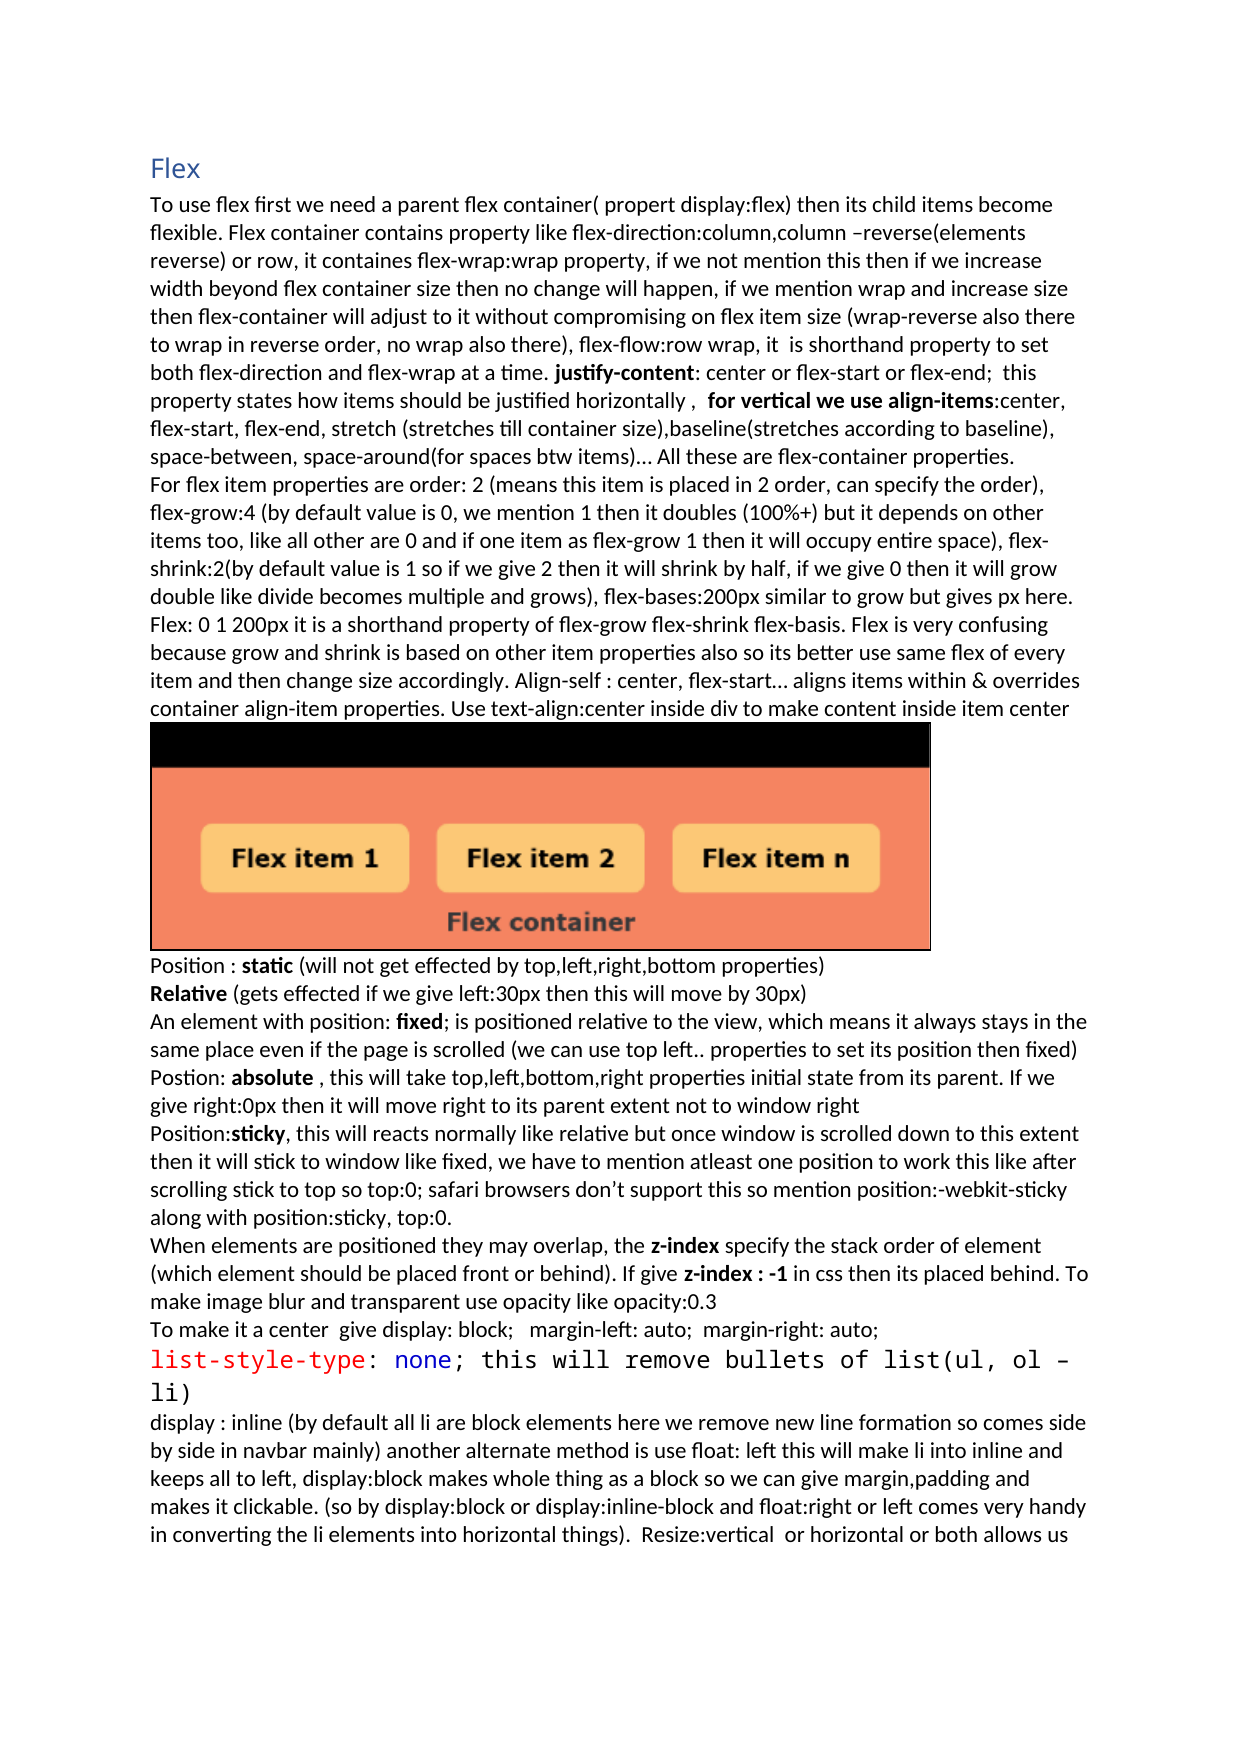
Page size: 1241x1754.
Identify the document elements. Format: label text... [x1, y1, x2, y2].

text To use flex first we need a parent flex container( propert display:flex) then its child items become flexible. Flex container contains property like flex-direction:column,column –reverse(elements reverse) or row, it containes flex-wrap:wrap property, if we not mention this then if we increase width beyond flex container size then no change will happen, if we mention wrap and increase size then flex-container will adjust to it without compromising on flex item size (wrap-reverse also there to wrap in reverse order, no wrap also there), flex-flow:row wrap, it is shorthand property to set both flex-direction and flex-wrap at a time. justify-content: center or flex-start or flex-end; this property states how items should be justified horizontally , for vertical we use align-items:center, flex-start, flex-end, stretch (stretches till container size),baseline(stretches according to baseline), space-between, space-around(for spaces btw items)… All these are flex-container properties. [150, 190, 1090, 470]
picture [152, 724, 930, 949]
text Postion: absolute , this will take top,left,bottom,right properties initial state from its parent. If we give right:0px then it will move right to its parent extent not to window right [150, 1063, 1090, 1119]
text list-style-type: none; this will remove bullets of list(ul, ol – li) [193, 1343, 1090, 1408]
text Position : static (will not get effected by top,left,right,bottom properties) [150, 951, 1090, 979]
text Relative (gets effected if we give left:30px then this will move by 30px) [150, 979, 1090, 1007]
text An element with position: fixed; is positioned relative to the view, which means it always stays in the same place even if the page is scrolled (we can use top left.. properties to set its position then fixed) [150, 1007, 1090, 1063]
text Position:sticky, this will reacts normally like relative but once window is scrolled down to this extent then it will stick to window like fixed, we have to mention atleast one position to work this like after scrolling stick to top so top:0; safari browsers don’t support this so mention position:-webkit-sticky along with position:sticky, top:0. [150, 1119, 1090, 1231]
text Flex: 0 1 200px it is a shorthand property of flex-grow flex-shrink flex-basis. Flex is very confusing because grow and shrink is based on other item properties also so its better use same flex of every item and then change size accordingly. Align-self : center, flex-start… aligns items within & overrides container align-item properties. Use text-align:center inside div to make content inside item center [150, 610, 1090, 722]
text When elements are positioned they may overlap, the z-index specify the stack order of element (which element should be placed front or behind). If give z-index : -1 in css then its placed behind. To make image blur and transparent use opacity like opacity:0.3 [150, 1231, 1090, 1315]
text For flex item properties are order: 2 (means this item is placed in 2 order, can specify the order), flex-grow:4 (by default value is 0, we mention 1 then it doubles (100%+) but it depends on other items too, like all other are 0 and if one item as flex-grow 1 then it will occupy entire space), flex-shrink:2(by default value is 1 so if we give 2 then it will shrink by half, if we give 0 then it will grow double like divide becomes multiple and grows), flex-bases:200px similar to grow but gives px here. [150, 470, 1090, 610]
text To make it a center give display: block; margin-left: auto; margin-right: auto; [150, 1315, 1090, 1343]
subtitle Flex [150, 150, 1090, 187]
